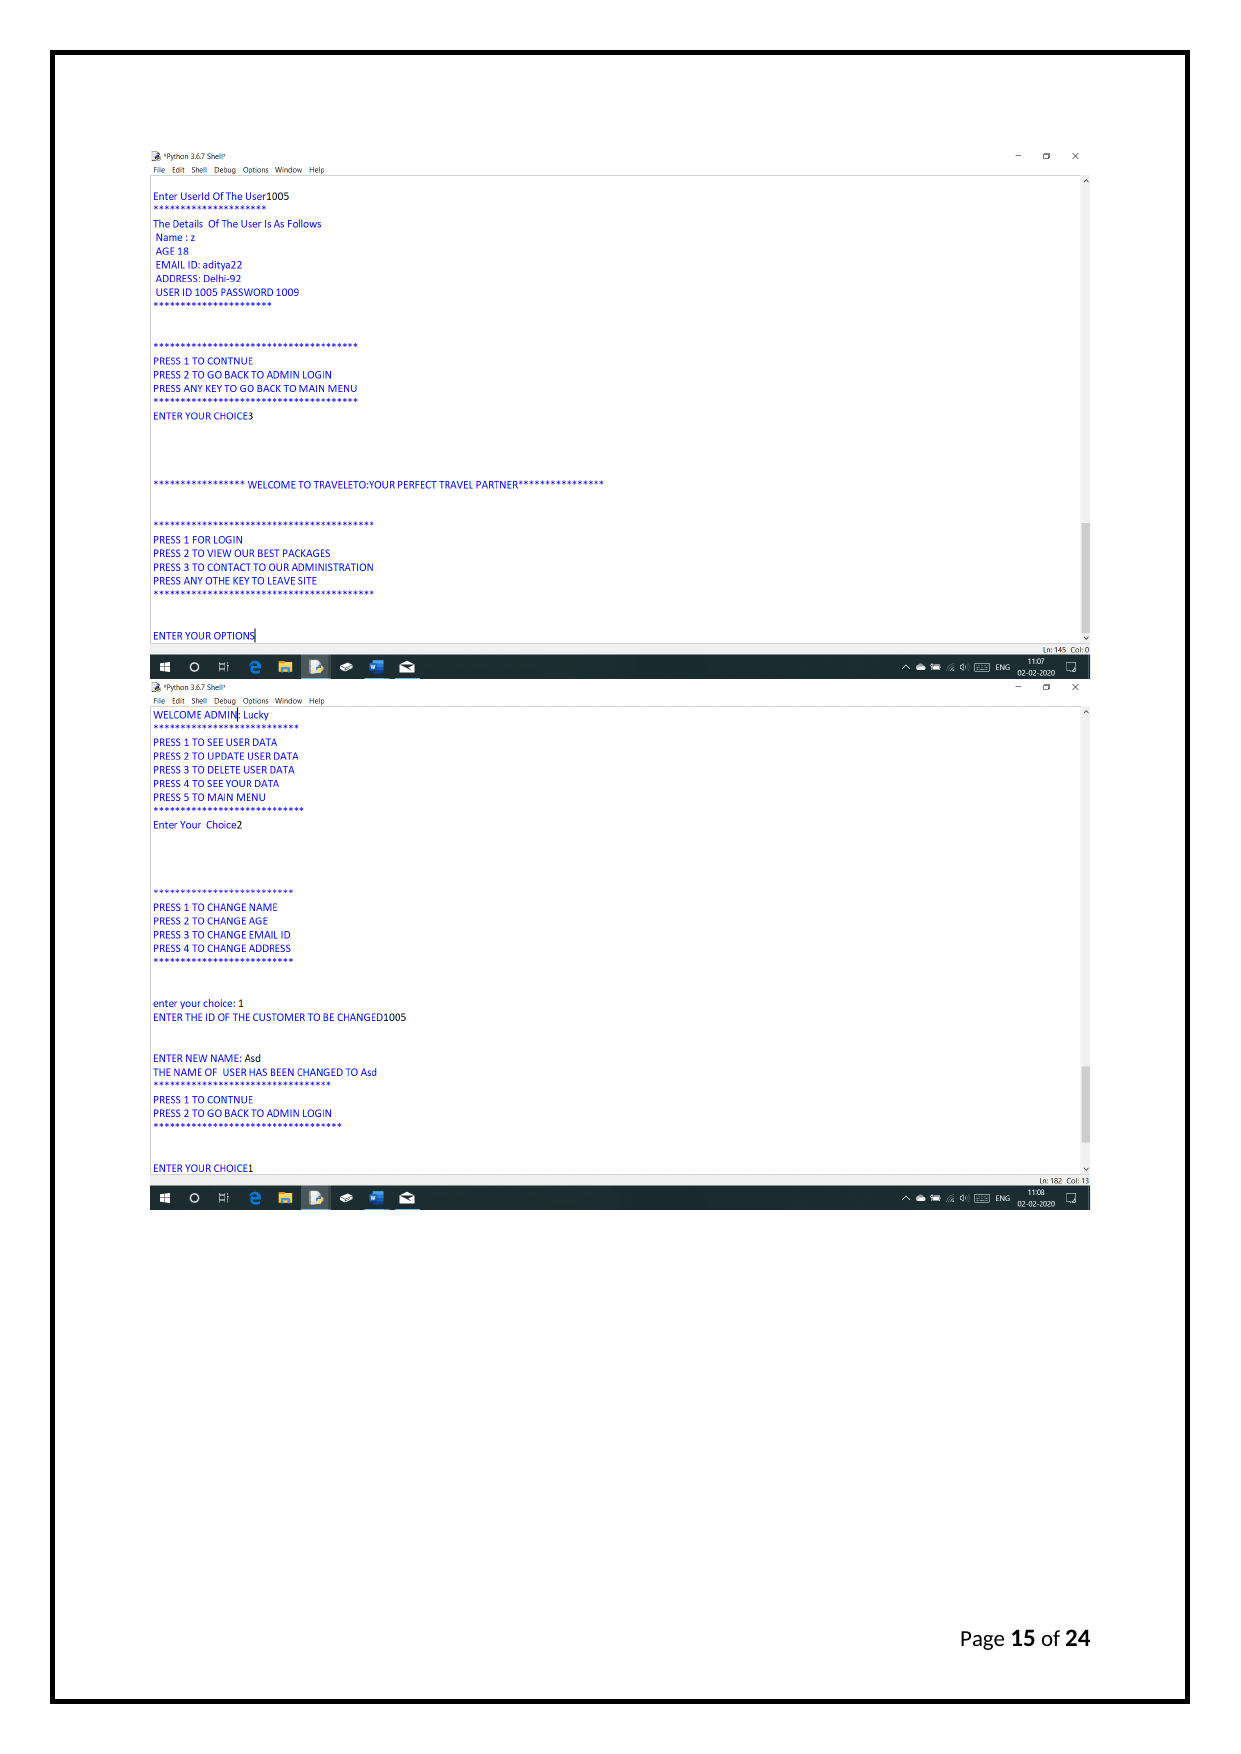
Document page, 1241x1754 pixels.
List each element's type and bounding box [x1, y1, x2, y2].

picture [150, 681, 1091, 1210]
picture [150, 150, 1091, 679]
